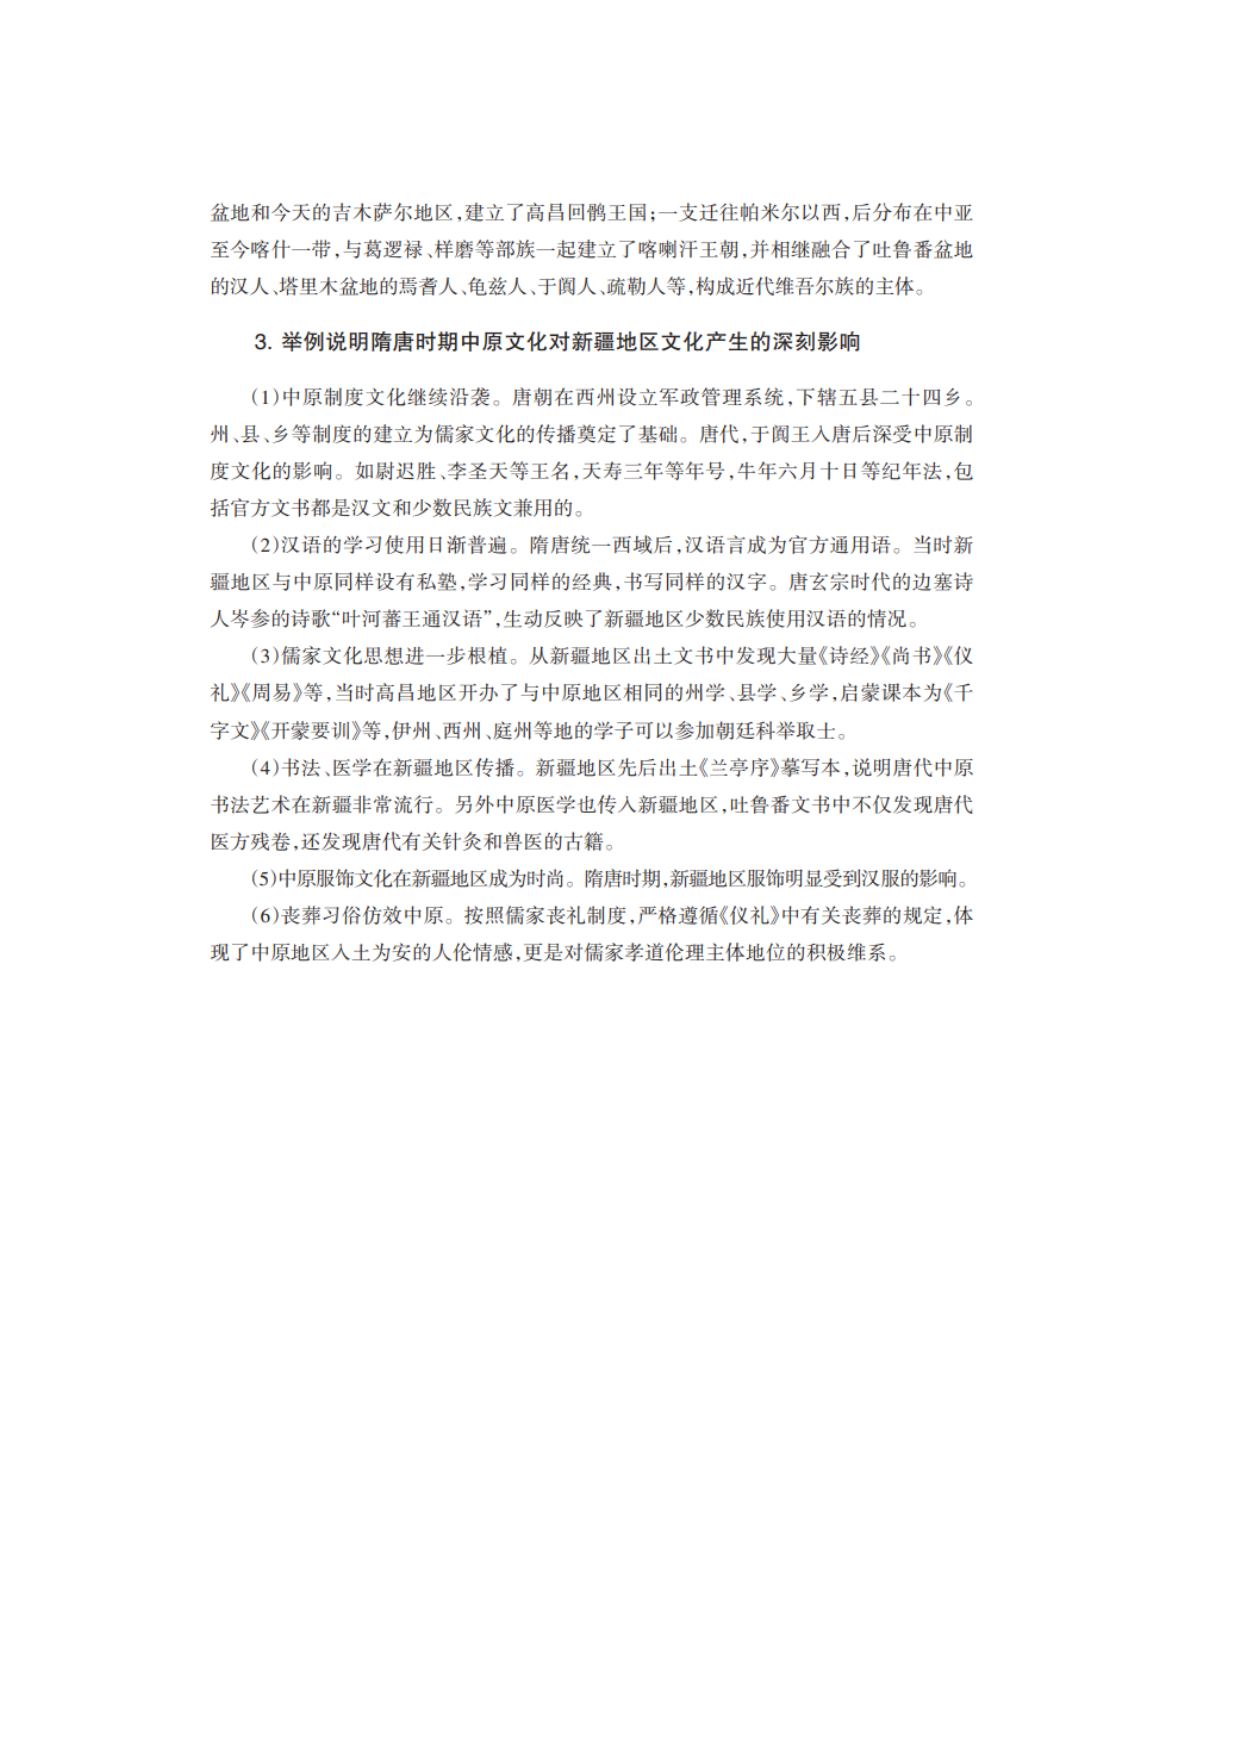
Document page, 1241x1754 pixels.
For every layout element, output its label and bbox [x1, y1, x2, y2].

picture [187, 162, 1053, 1032]
